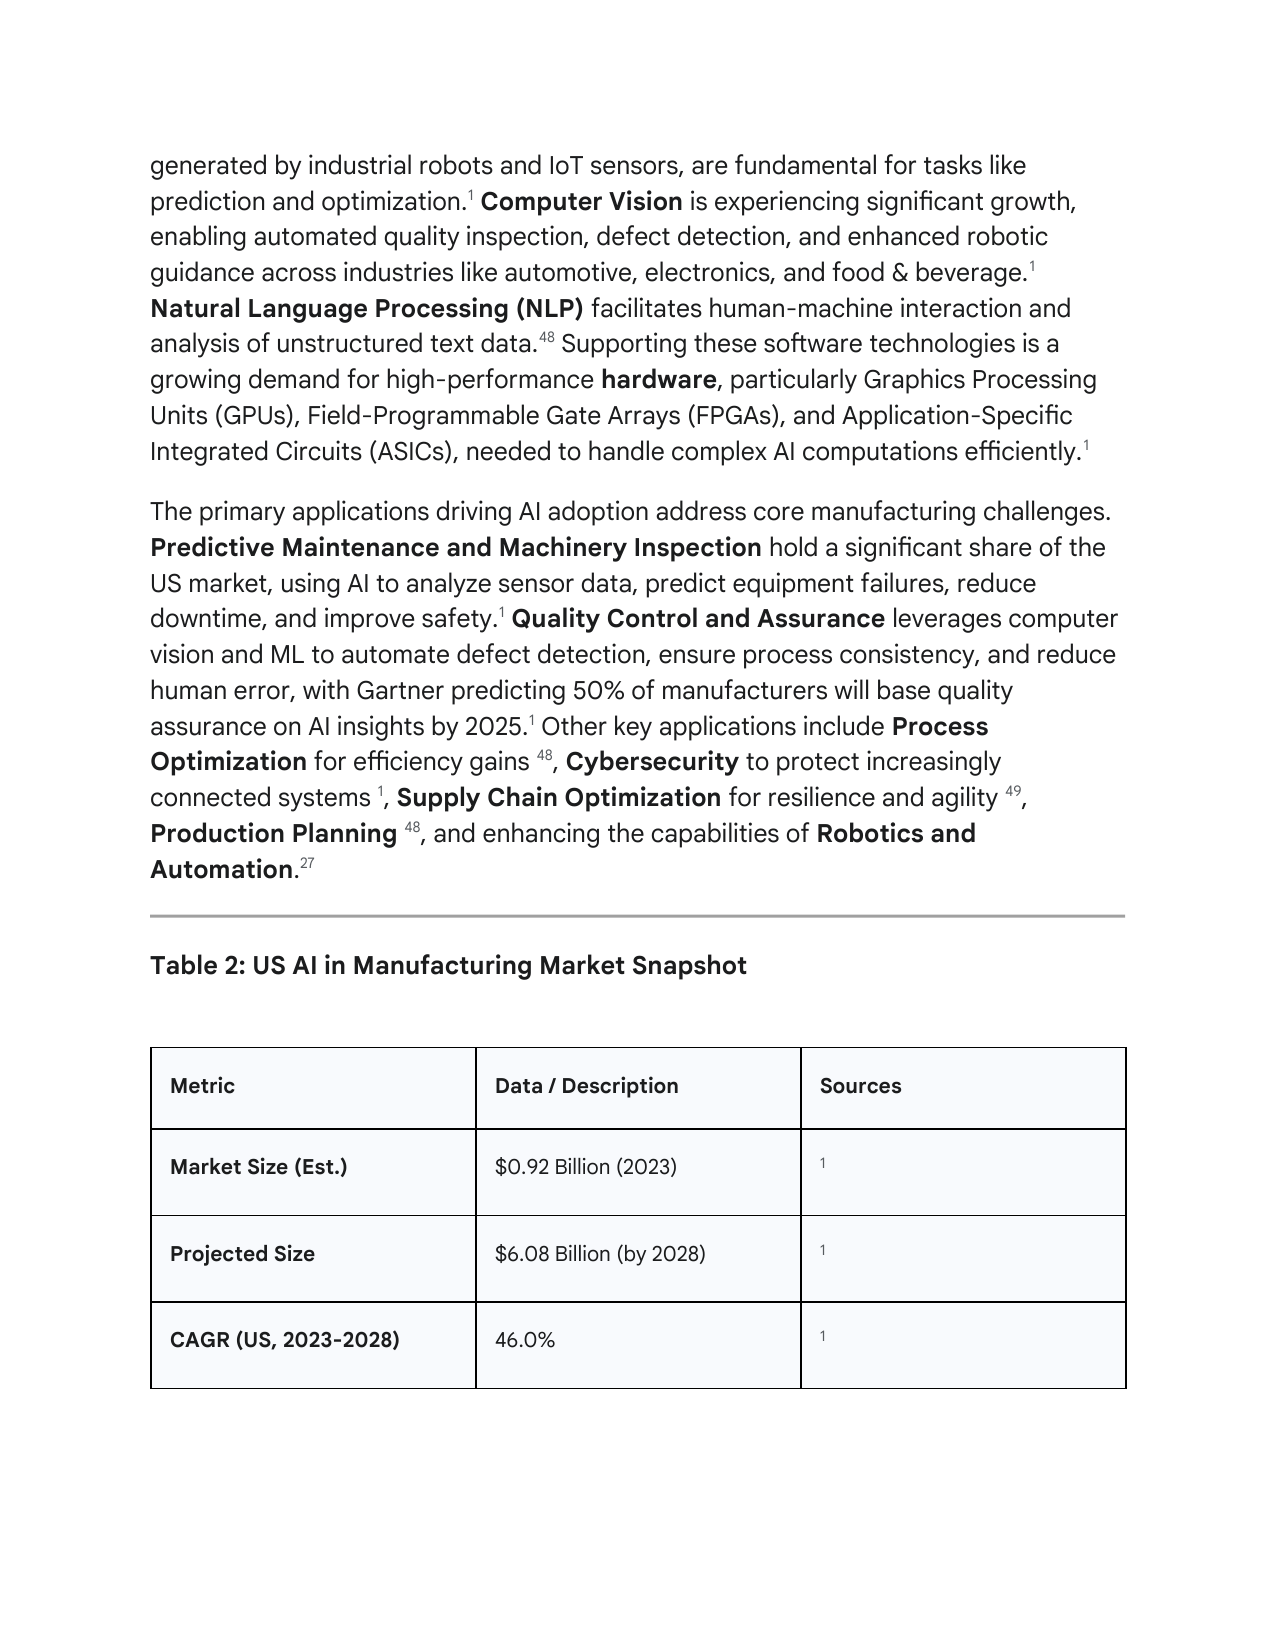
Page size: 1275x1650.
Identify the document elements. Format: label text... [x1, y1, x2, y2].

table_header Data / Description [477, 1048, 800, 1128]
table_cell $6.08 Billion (by 2028) [477, 1216, 800, 1301]
table_cell 46.0% [477, 1303, 800, 1388]
table_cell 1 [802, 1216, 1125, 1301]
table_cell 1 [802, 1130, 1125, 1214]
table_cell 1 [802, 1303, 1125, 1388]
text Table 2: US AI in Manufacturing Market Snapshot [150, 918, 1125, 982]
table_cell Projected Size [152, 1216, 475, 1301]
table_cell Market Size (Est.) [152, 1130, 475, 1214]
table_cell $0.92 Billion (2023) [477, 1130, 800, 1214]
table_cell CAGR (US, 2023-2028) [152, 1303, 475, 1388]
table_header Metric [152, 1048, 475, 1128]
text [150, 150, 1125, 467]
table_header Sources [802, 1048, 1125, 1128]
text The primary applications driving AI adoption address core manufacturing challenges. Predictive Maintenance and Machinery Inspection hold a significant share of the US market, using AI to analyze sensor data, predict equipment failures, reduce downtime, and improve safety.1 Quality Control and Assurance leverages computer vision and ML to automate defect detection, ensure process consistency, and reduce human error, with Gartner predicting 50% of manufacturers will base quality assurance on AI insights by 2025.1 Other key applications include Process Optimization for efficiency gains 48, Cybersecurity to protect increasingly connected systems 1, Supply Chain Optimization for resilience and agility 49, Production Planning 48, and enhancing the capabilities of Robotics and Automation.27 [150, 497, 1125, 885]
